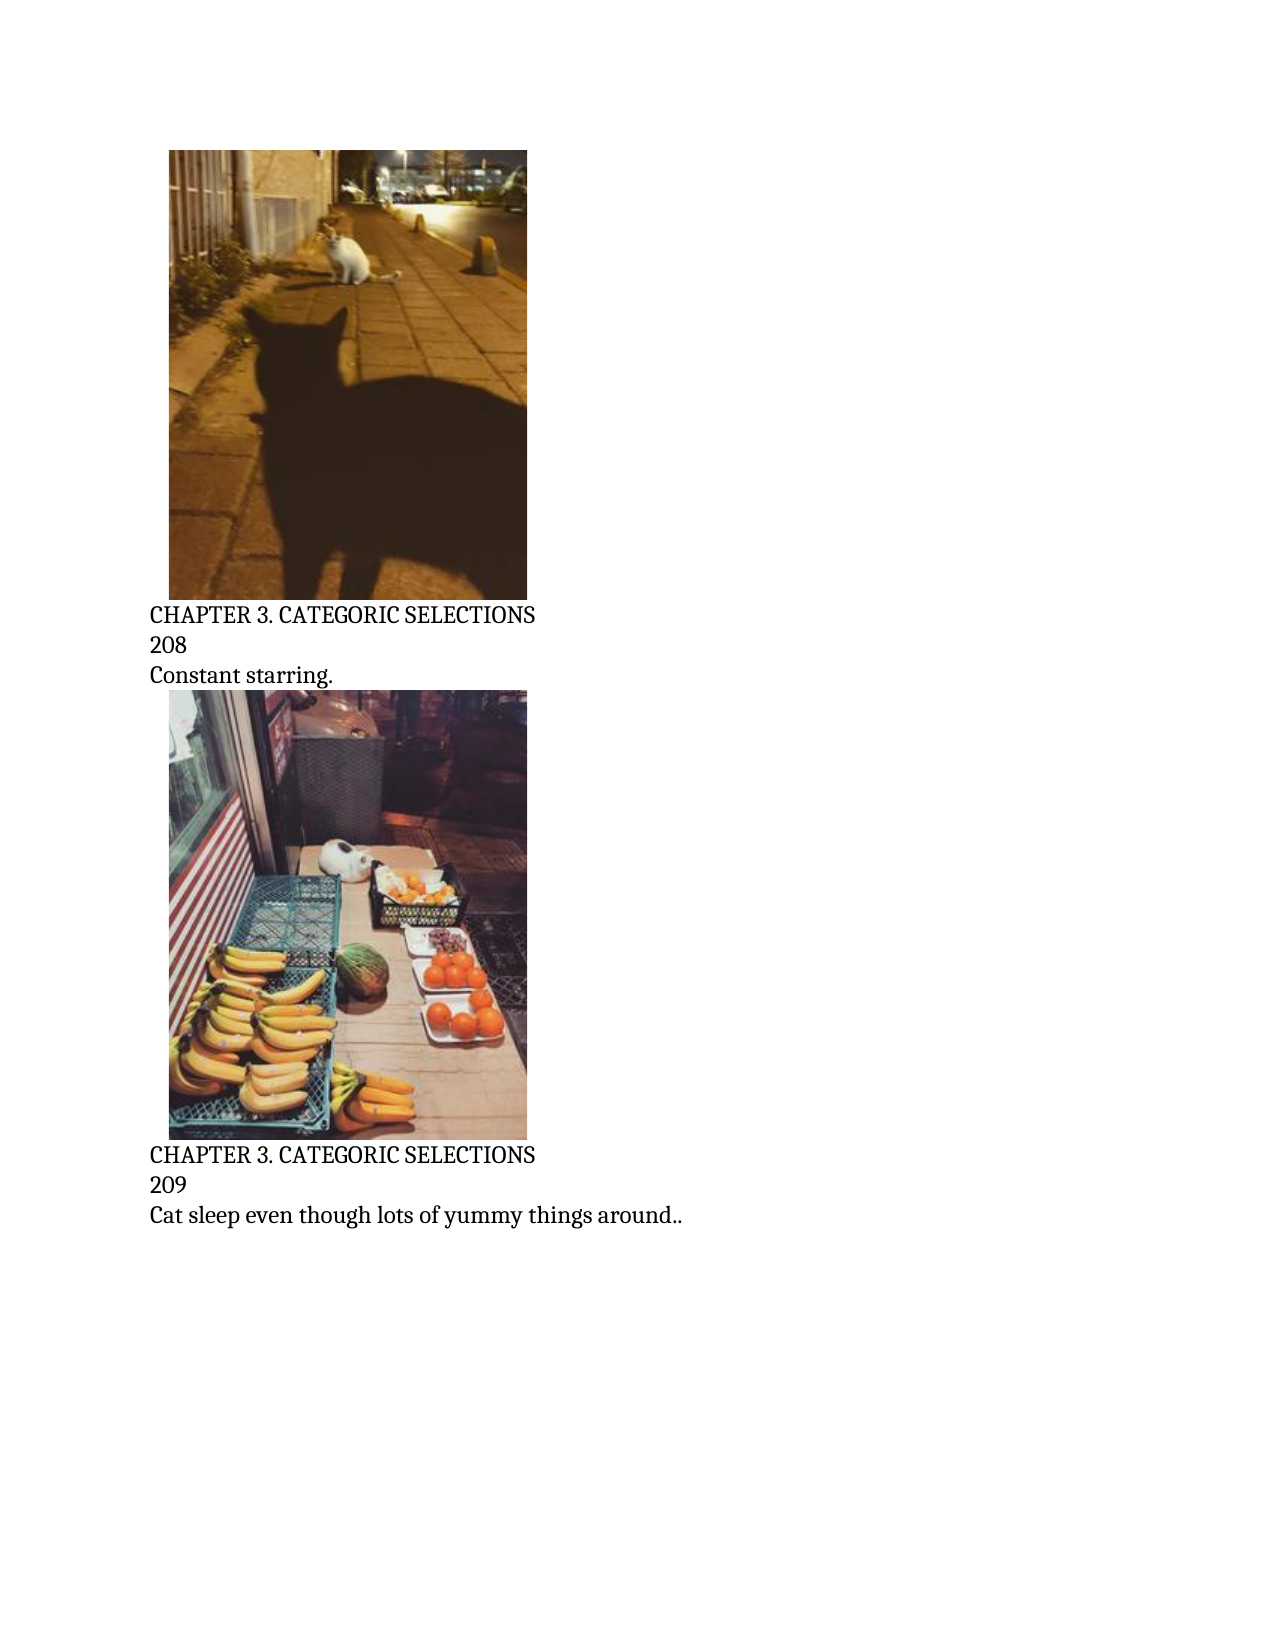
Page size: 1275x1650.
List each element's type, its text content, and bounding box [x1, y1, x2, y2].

picture [168, 150, 528, 600]
text CHAPTER 3. CATEGORIC SELECTIONS [150, 600, 1125, 630]
text Cat sleep even though lots of yummy things around.. [150, 1200, 1125, 1230]
text CHAPTER 3. CATEGORIC SELECTIONS [150, 1140, 1125, 1170]
text Constant starring. [150, 660, 1125, 690]
text 208 [150, 630, 1125, 660]
picture [168, 690, 528, 1140]
text 209 [150, 1170, 1125, 1200]
